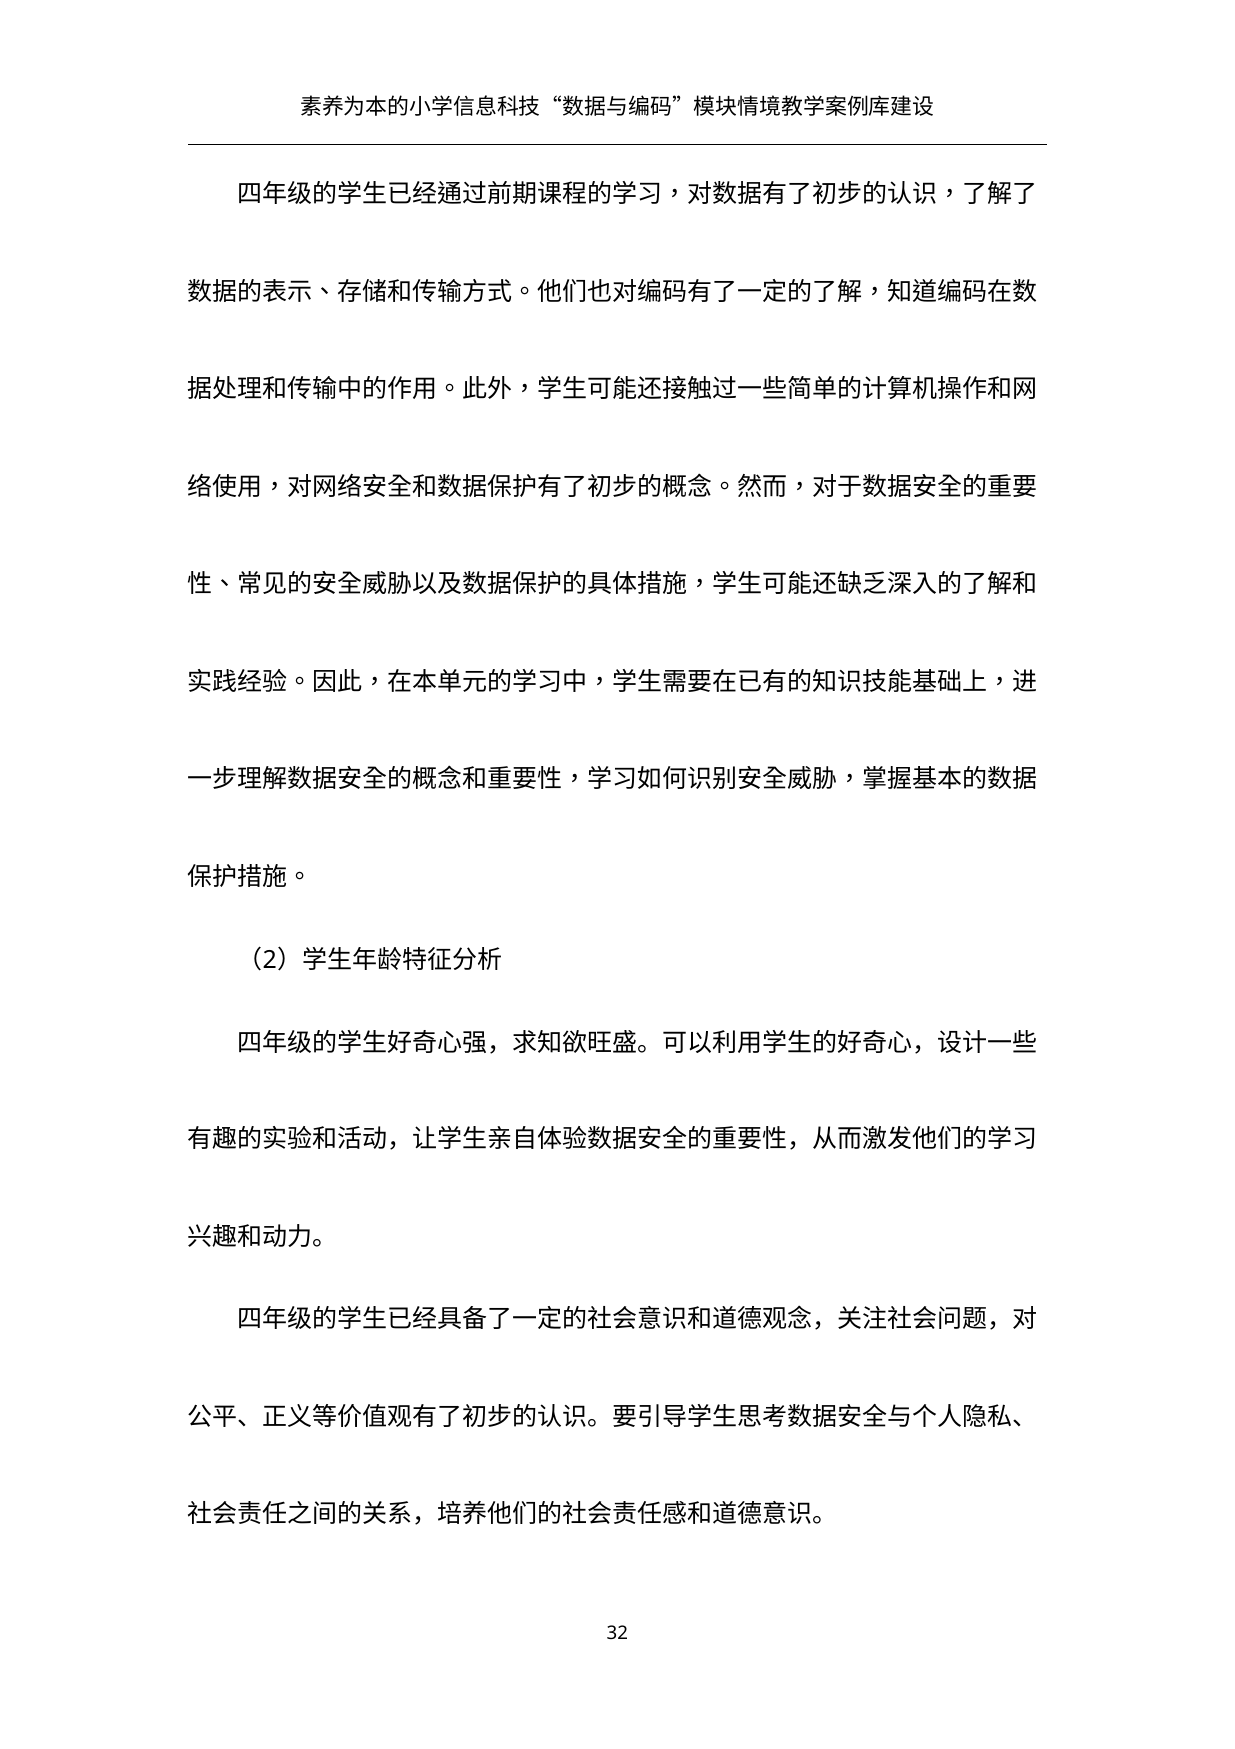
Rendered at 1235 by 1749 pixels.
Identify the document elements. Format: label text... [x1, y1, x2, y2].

text （2）学生年龄特征分析 [187, 925, 1047, 990]
text 四年级的学生好奇心强，求知欲旺盛。可以利用学生的好奇心，设计一些有趣的实验和活动，让学生亲自体验数据安全的重要性，从而激发他们的学习兴趣和动力。 [187, 1008, 1047, 1268]
text 四年级的学生已经通过前期课程的学习，对数据有了初步的认识，了解了数据的表示、存储和传输方式。他们也对编码有了一定的了解，知道编码在数据处理和传输中的作用。此外，学生可能还接触过一些简单的计算机操作和网络使用，对网络安全和数据保护有了初步的概念。然而，对于数据安全的重要性、常见的安全威胁以及数据保护的具体措施，学生可能还缺乏深入的了解和实践经验。因此，在本单元的学习中，学生需要在已有的知识技能基础上，进一步理解数据安全的概念和重要性，学习如何识别安全威胁，掌握基本的数据保护措施。 [187, 159, 1047, 907]
text 四年级的学生已经具备了一定的社会意识和道德观念，关注社会问题，对公平、正义等价值观有了初步的认识。要引导学生思考数据安全与个人隐私、社会责任之间的关系，培养他们的社会责任感和道德意识。 [187, 1285, 1047, 1545]
